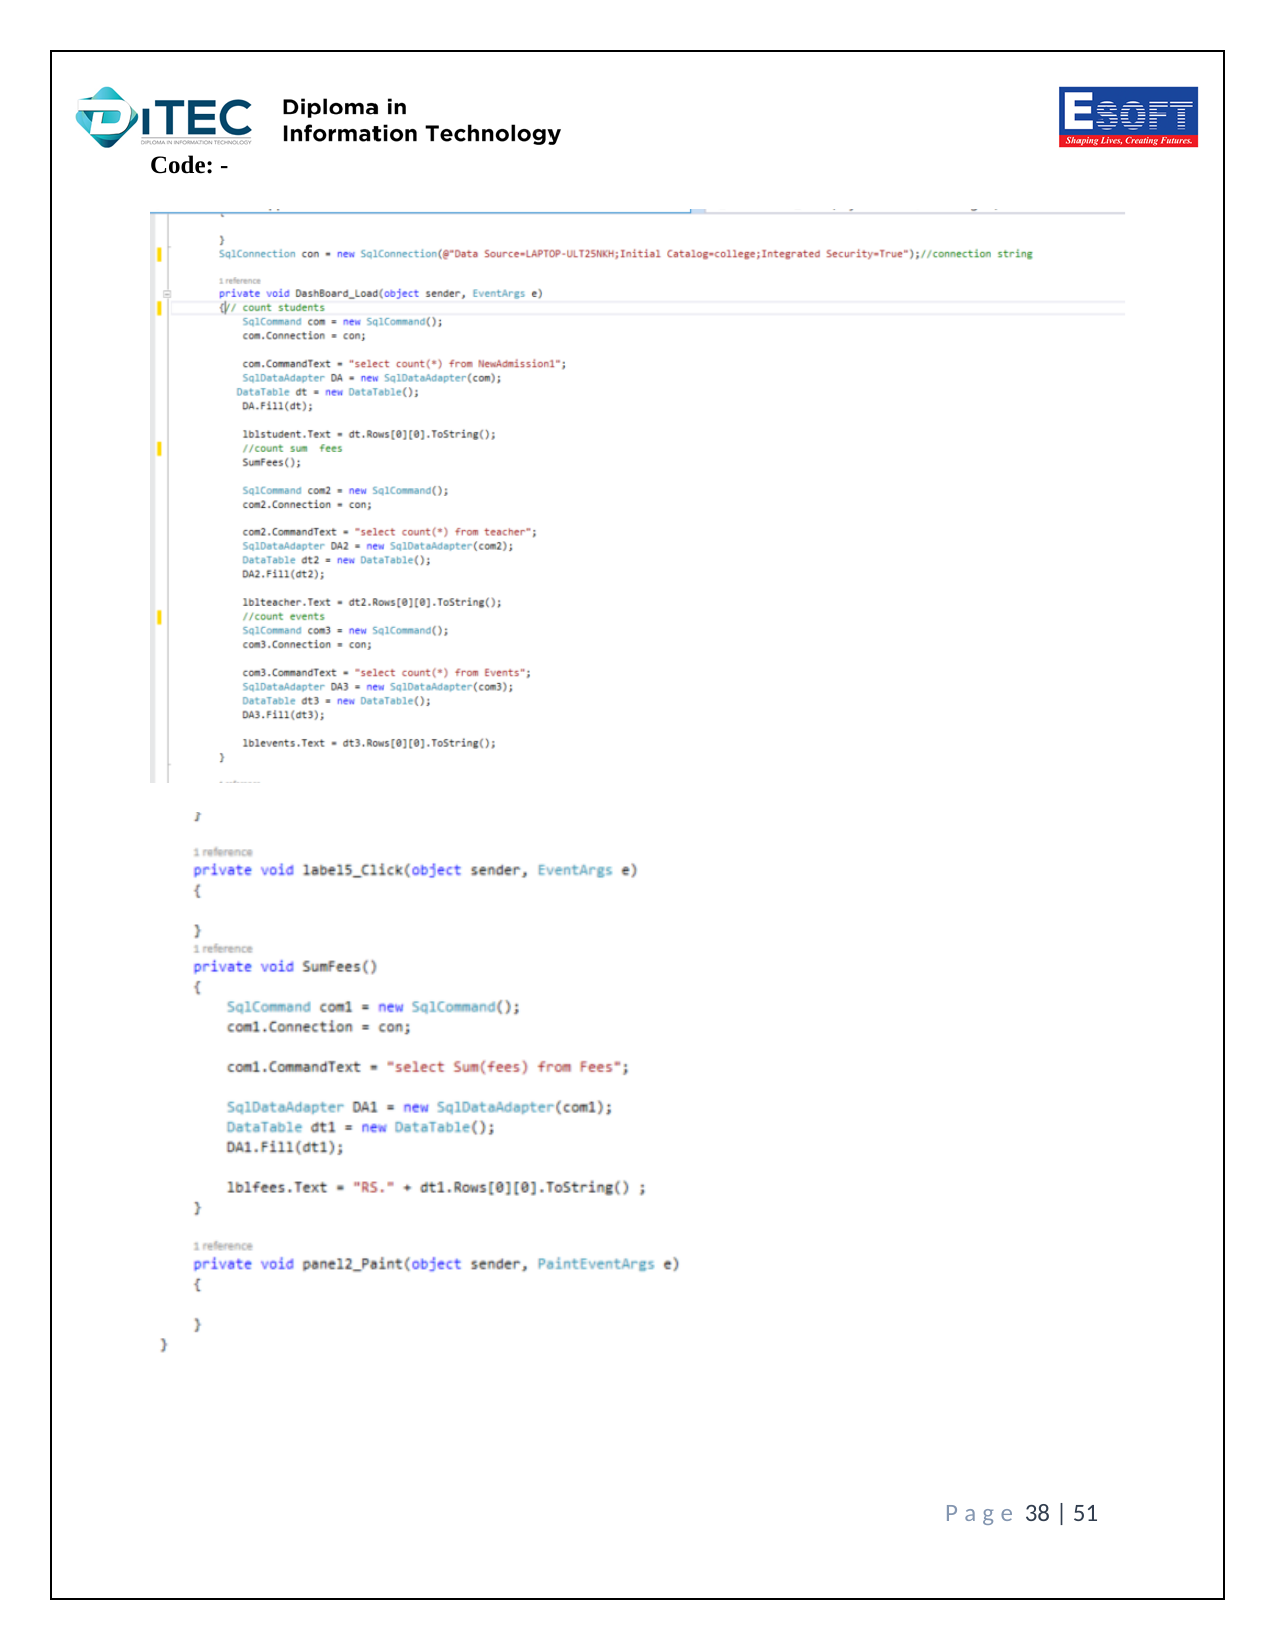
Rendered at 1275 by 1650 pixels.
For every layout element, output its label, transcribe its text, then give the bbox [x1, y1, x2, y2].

picture [23, 42, 1257, 150]
picture [150, 812, 852, 1406]
text Code: - [150, 150, 1125, 179]
picture [150, 209, 1125, 783]
picture [52, 52, 1223, 150]
